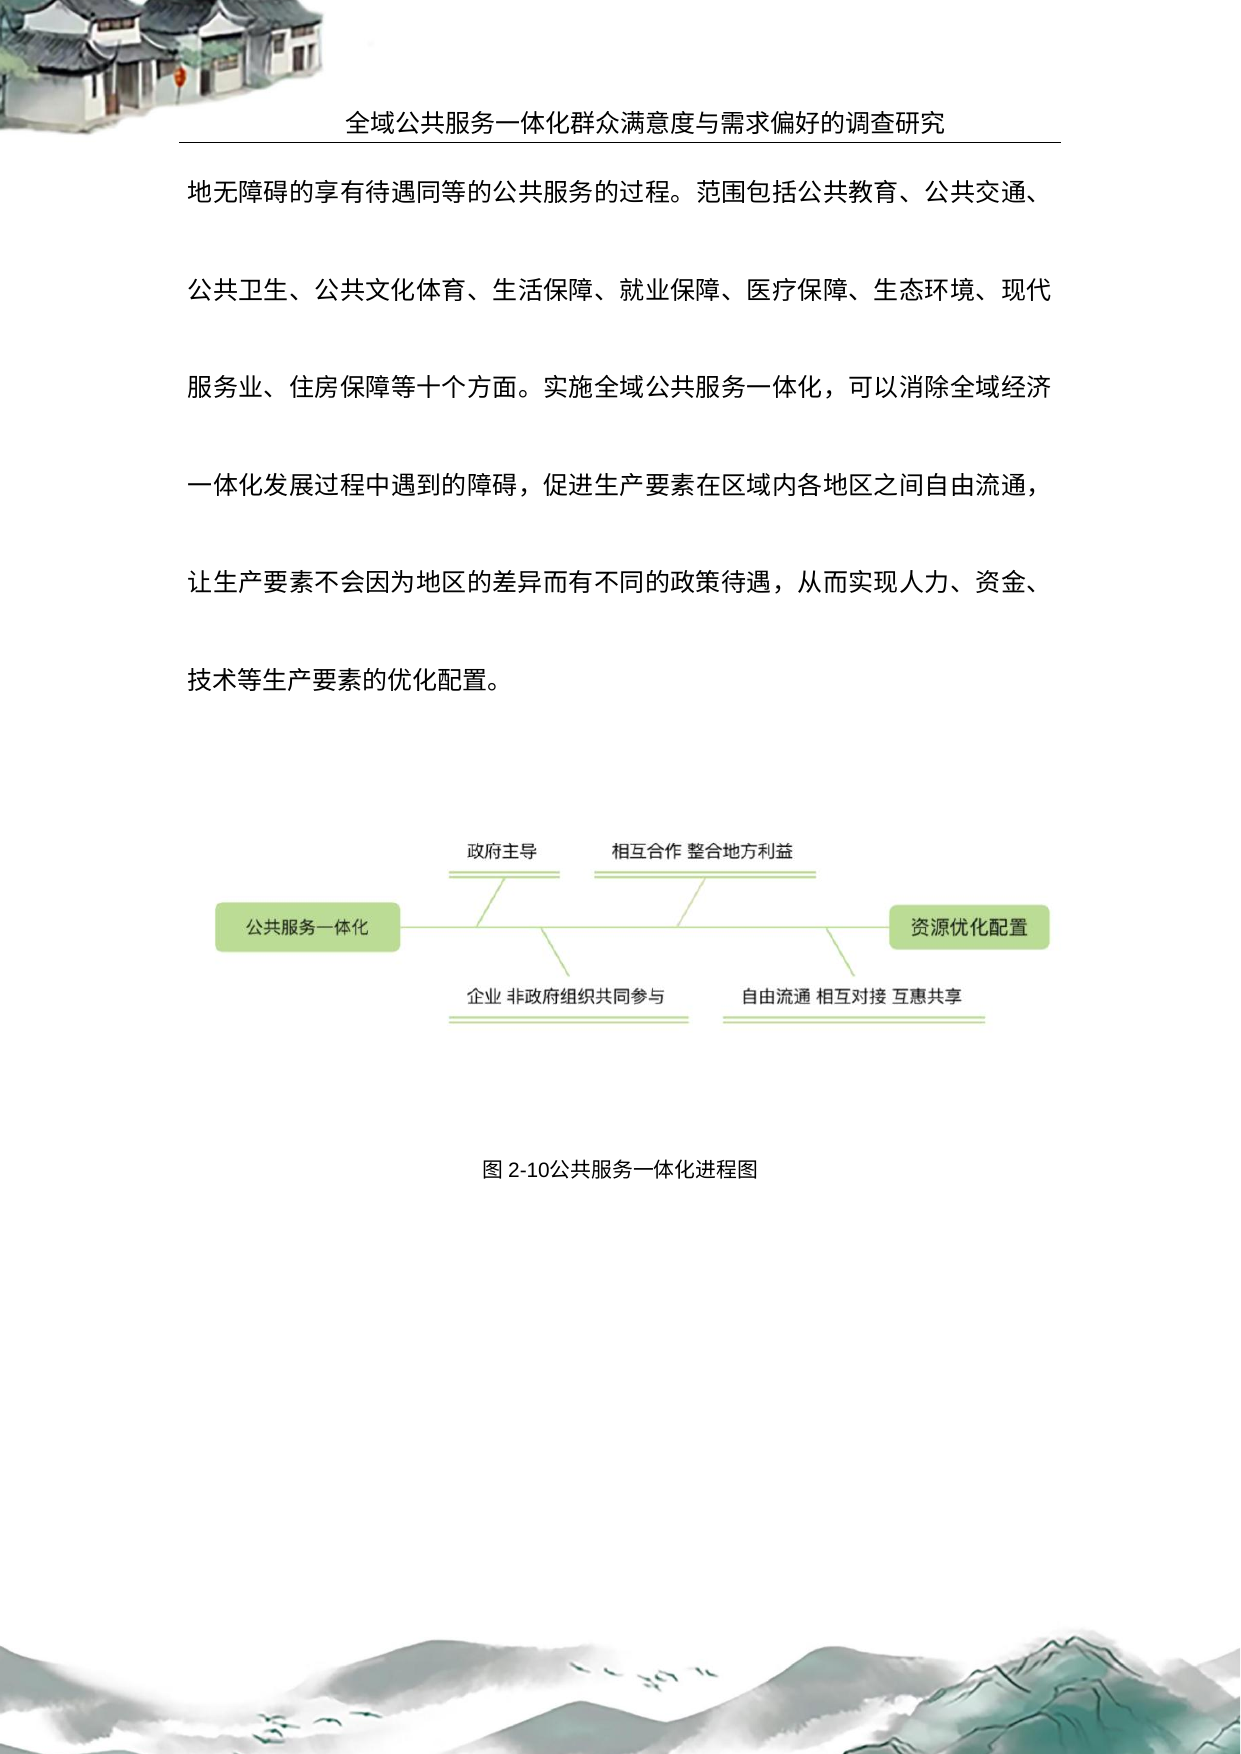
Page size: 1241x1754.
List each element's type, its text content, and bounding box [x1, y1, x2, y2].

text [187, 158, 1053, 711]
picture [0, 0, 1241, 1754]
